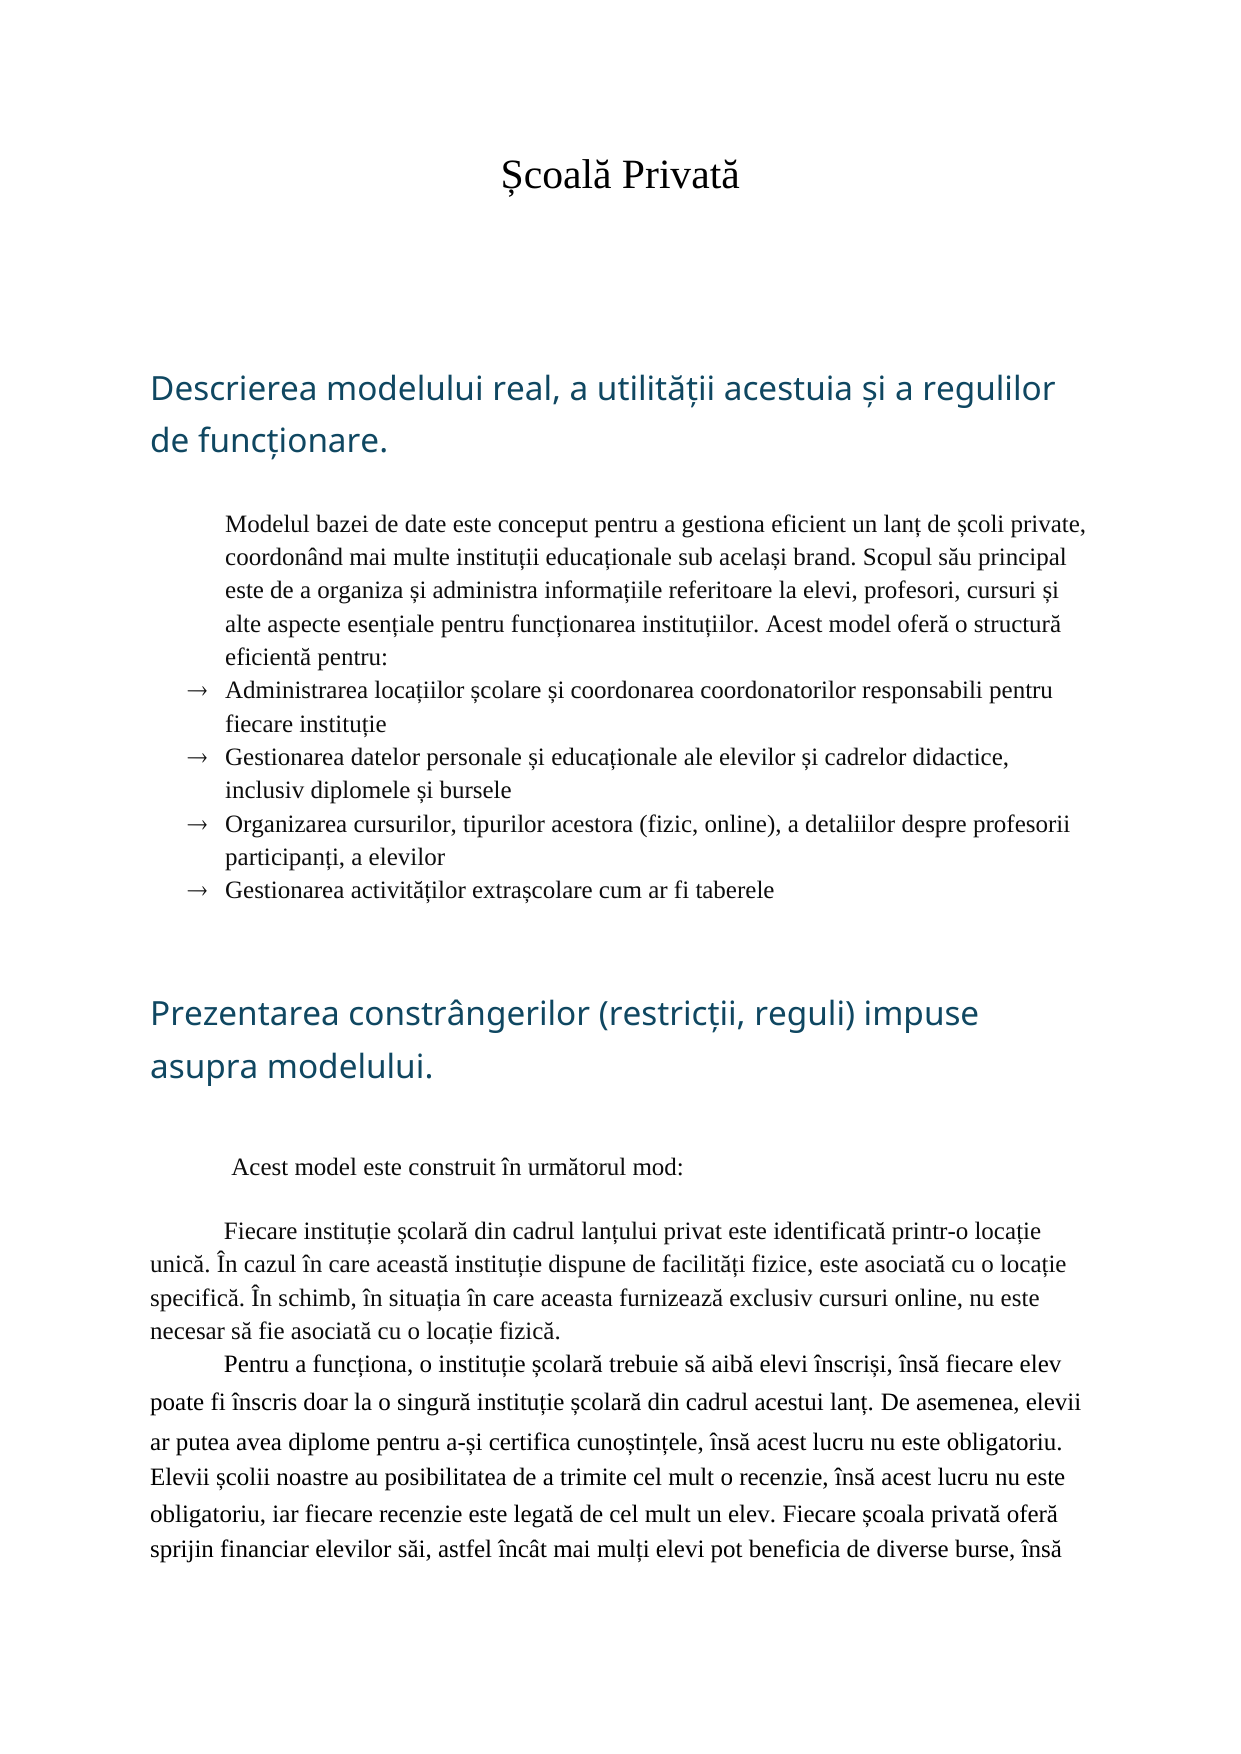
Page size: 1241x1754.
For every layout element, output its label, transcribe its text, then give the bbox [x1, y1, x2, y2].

list Gestionarea datelor personale și educaționale ale elevilor și cadrelor didactice, inclusiv diplomele și bursele [187, 742, 1090, 804]
text Fiecare instituție școlară din cadrul lanțului privat este identificată printr-o locație unică. În cazul în care această instituție dispune de facilități fizice, este asociată cu o locație specifică. În schimb, în situația în care aceasta furnizează exclusiv cursuri online, nu este necesar să fie asociată cu o locație fizică. [150, 1216, 1090, 1345]
text Școală Privată [150, 150, 1090, 198]
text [150, 1349, 1090, 1563]
subtitle Prezentarea constrângerilor (restricții, reguli) impuse asupra modelului. [150, 990, 1090, 1088]
list Acest model este construit în următorul mod: [225, 1152, 1090, 1180]
list Organizarea cursurilor, tipurilor acestora (fizic, online), a detaliilor despre profesorii participanți, a elevilor [187, 809, 1090, 871]
list Gestionarea activităților extrașcolare cum ar fi taberele [187, 876, 1090, 904]
list Administrarea locațiilor școlare și coordonarea coordonatorilor responsabili pentru fiecare instituție [187, 676, 1090, 738]
subtitle Descrierea modelului real, a utilității acestuia și a regulilor de funcționare. [150, 364, 1090, 462]
list Modelul bazei de date este conceput pentru a gestiona eficient un lanț de școli private, coordonând mai multe instituții educaționale sub același brand. Scopul său principal este de a organiza și administra informațiile referitoare la elevi, profesori, cursuri și alte aspecte esențiale pentru funcționarea instituțiilor. Acest model oferă o structură eficientă pentru: [225, 509, 1090, 671]
